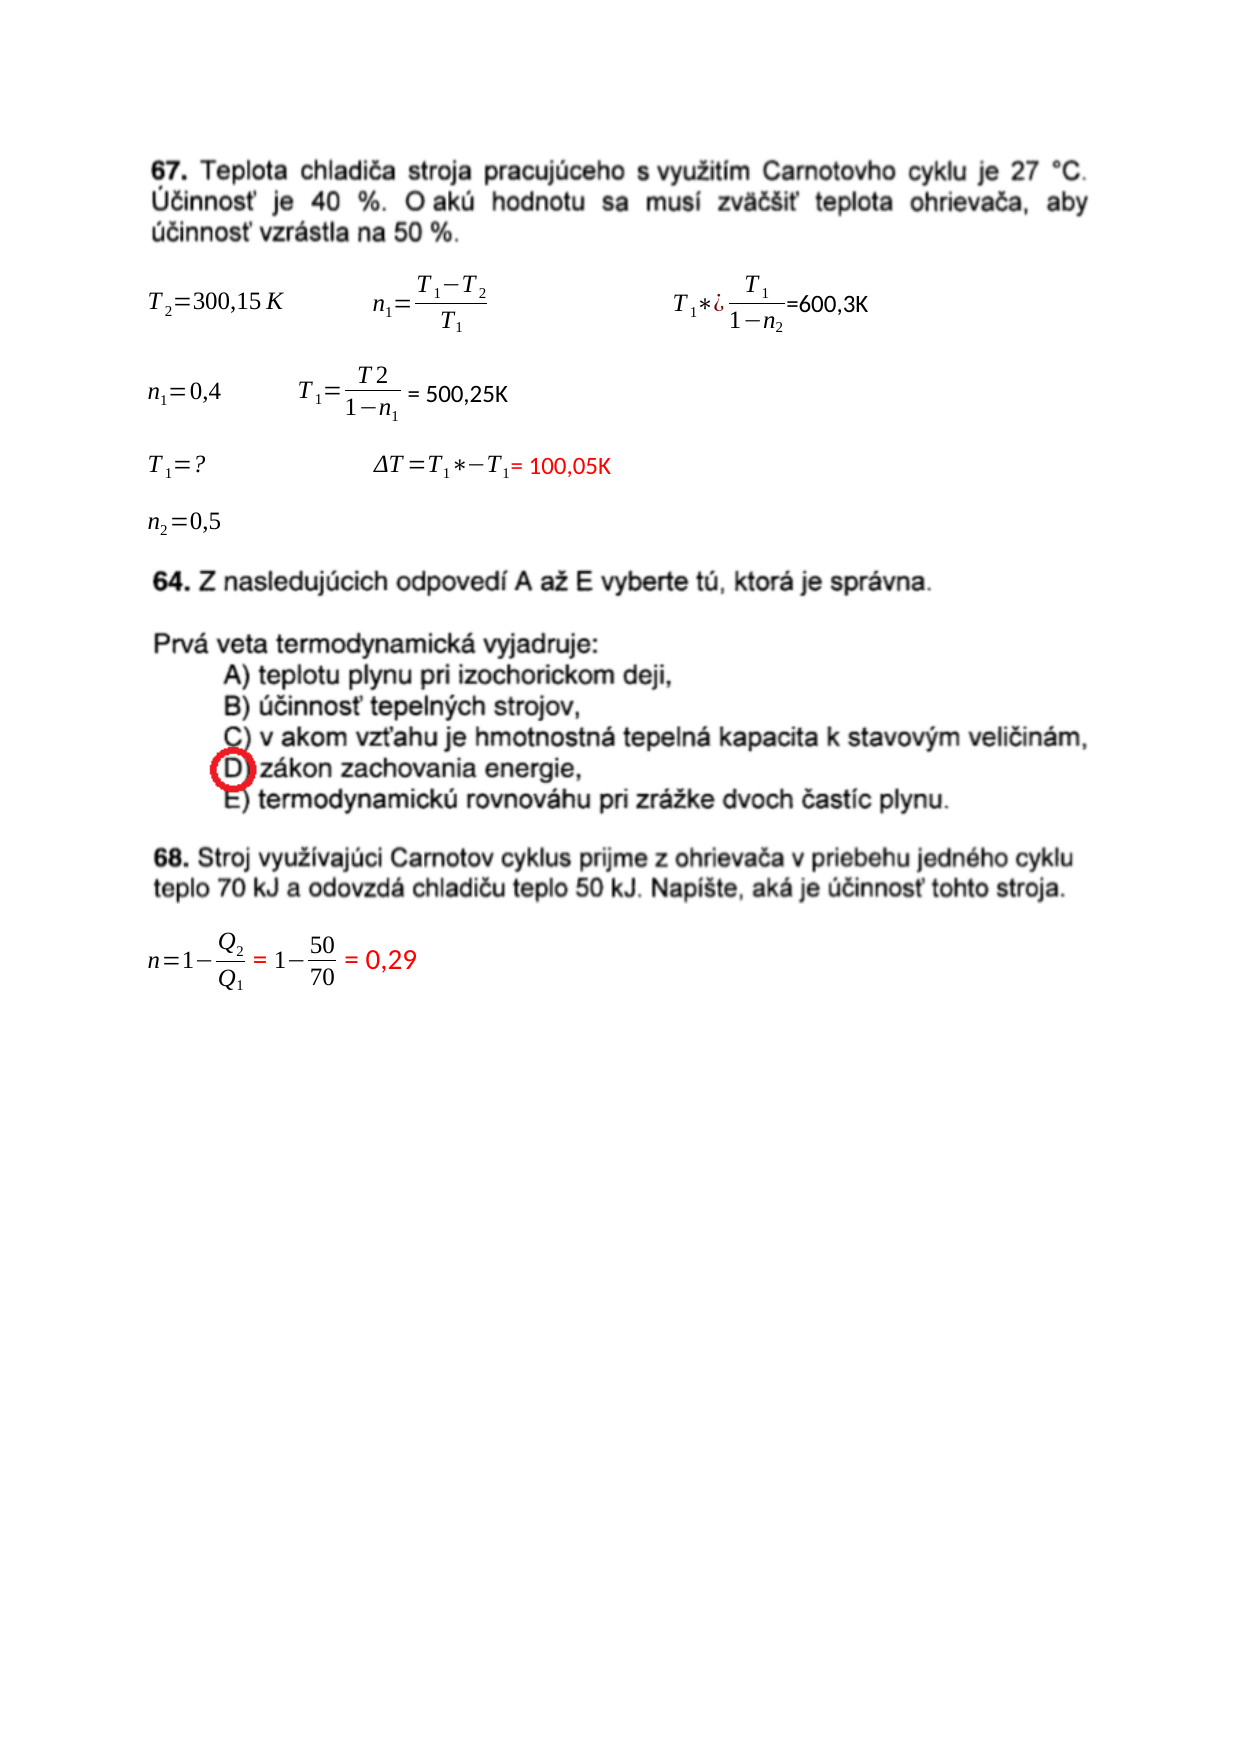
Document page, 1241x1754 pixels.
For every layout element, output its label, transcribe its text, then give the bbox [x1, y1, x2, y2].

picture [147, 563, 1092, 816]
picture [147, 147, 1092, 246]
text = 100,05K [148, 450, 1093, 482]
text =600,3K [148, 270, 1093, 337]
picture [147, 840, 1092, 904]
text = 500,25K [148, 362, 1093, 425]
text = = 0,29 [148, 928, 1093, 994]
